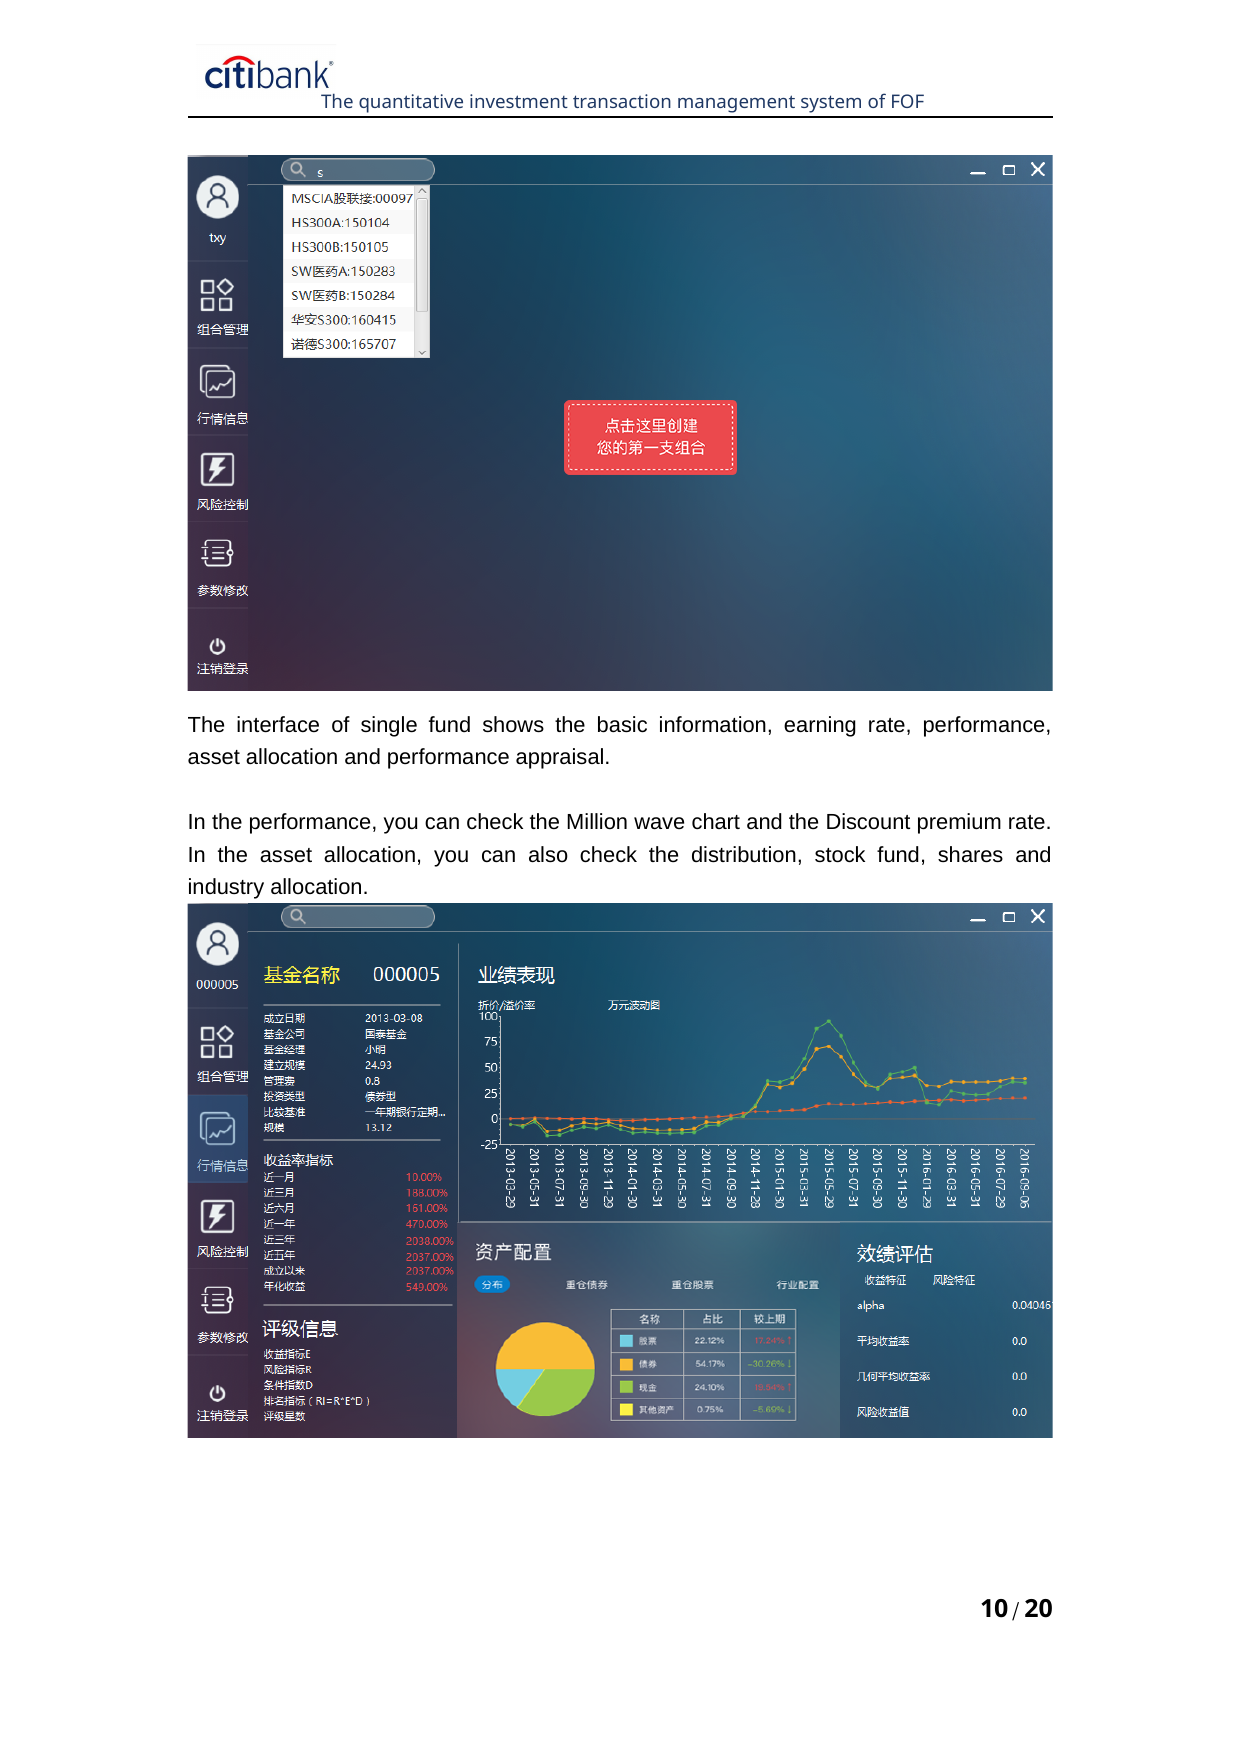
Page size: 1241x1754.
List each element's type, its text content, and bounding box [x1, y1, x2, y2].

picture [195, 44, 337, 99]
picture [187, 903, 1053, 1438]
text The interface of single fund shows the basic information, earning rate, performance, asset allocation and performance appraisal. [187, 691, 1053, 773]
picture [187, 155, 1053, 691]
text In the performance, you can check the Million wave chart and the Discount premium rate. In the asset allocation, you can also check the distribution, stock fund, shares and industry allocation. [187, 806, 1053, 903]
